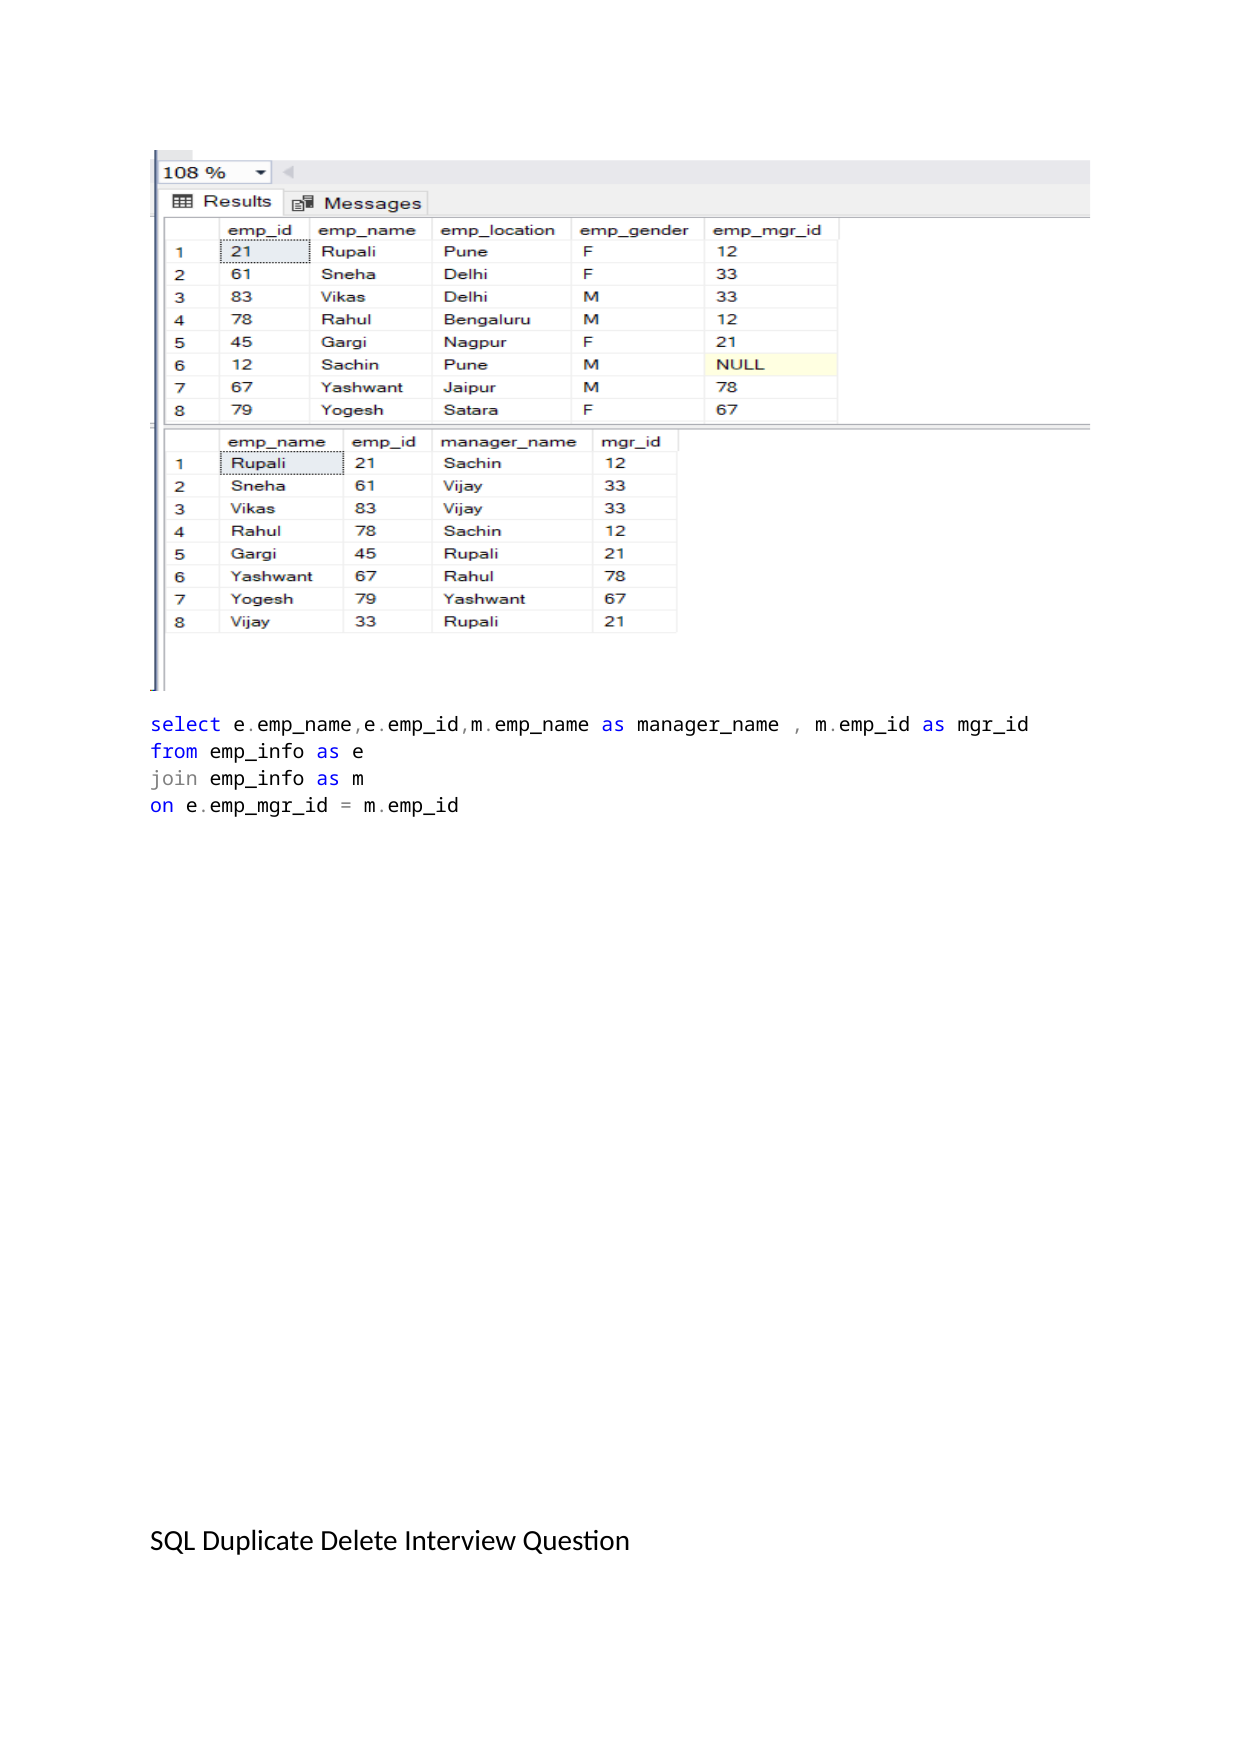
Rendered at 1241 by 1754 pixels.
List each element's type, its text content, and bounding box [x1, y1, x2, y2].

text select e.emp_name,e.emp_id,m.emp_name as manager_name , m.emp_id as mgr_id [150, 710, 1090, 737]
text on e.emp_mgr_id = m.emp_id [150, 791, 1090, 818]
text join emp_info as m [150, 764, 1090, 791]
text SQL Duplicate Delete Interview Question [150, 1522, 1090, 1558]
picture [150, 150, 1091, 691]
text from emp_info as e [150, 737, 1090, 764]
